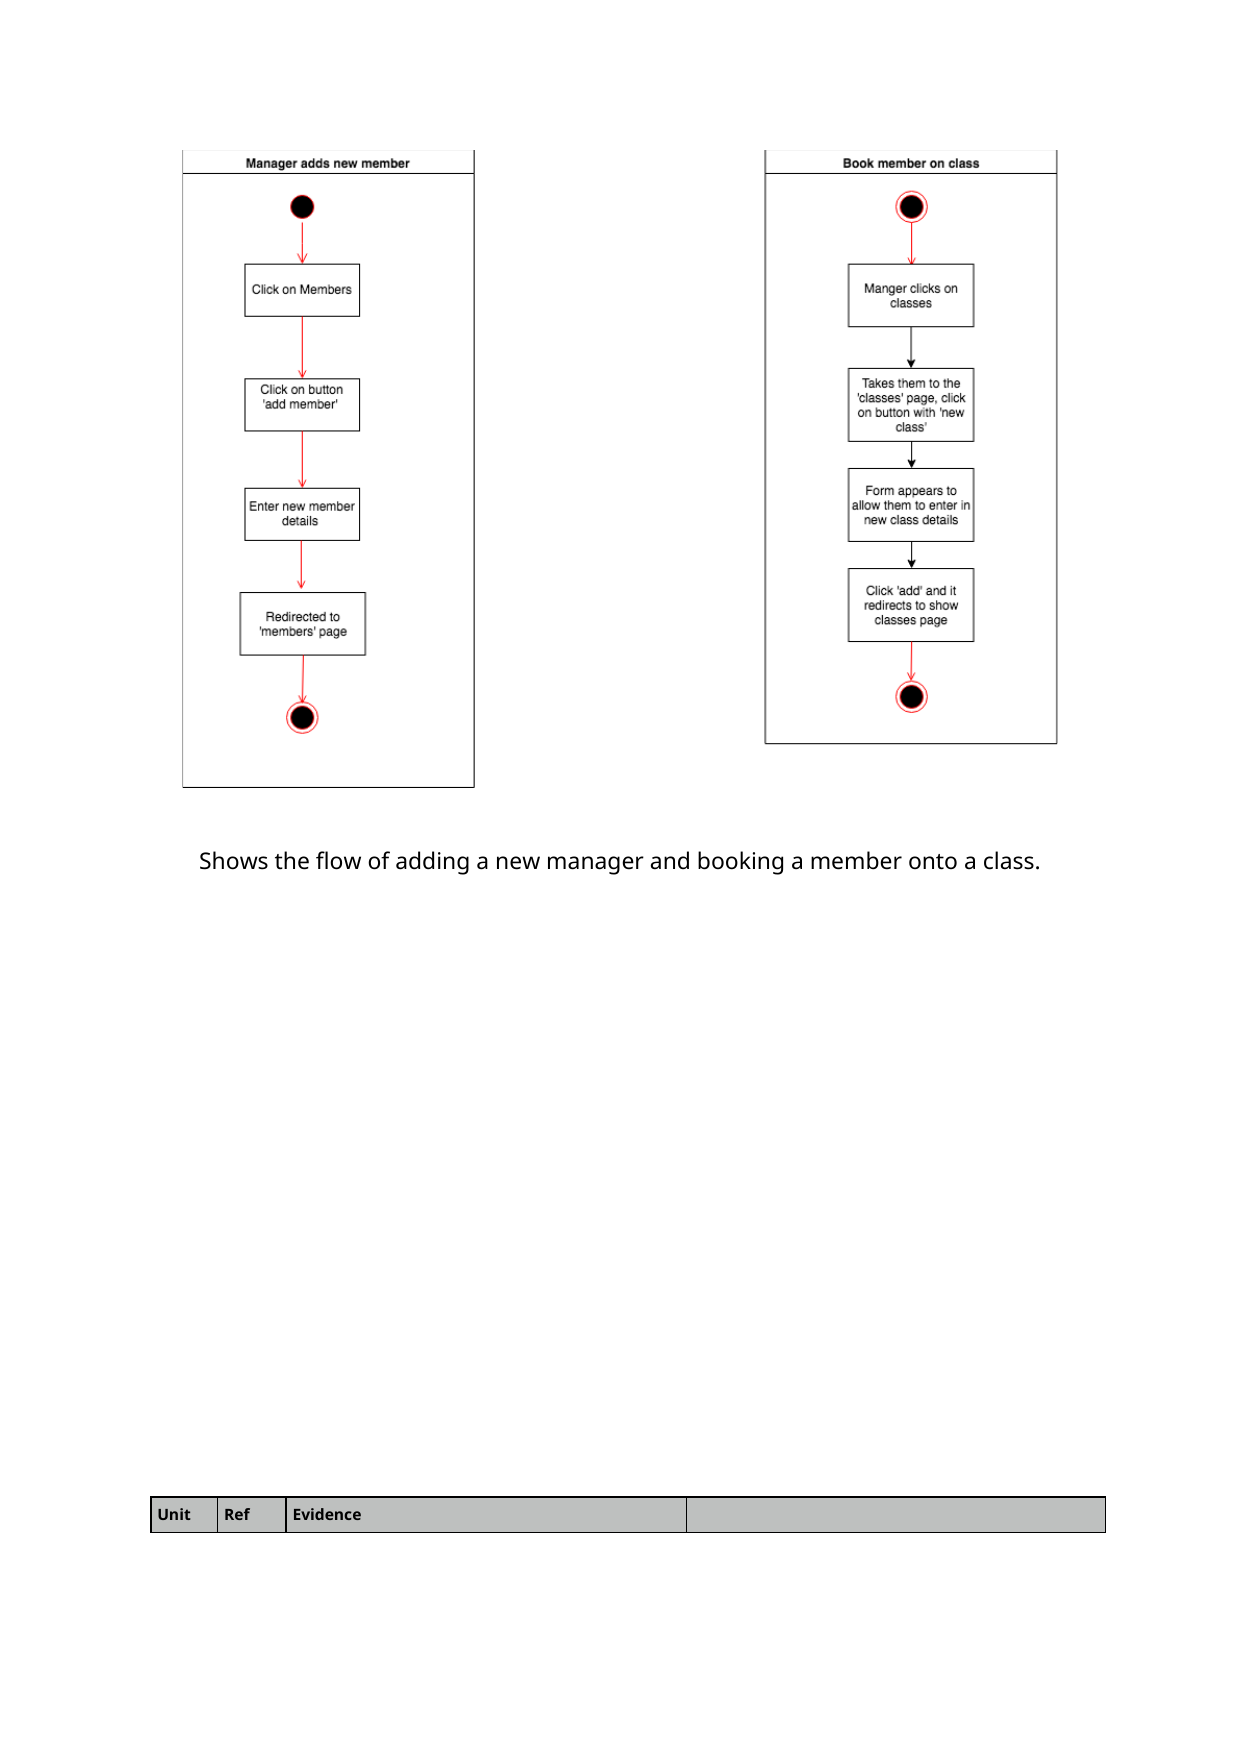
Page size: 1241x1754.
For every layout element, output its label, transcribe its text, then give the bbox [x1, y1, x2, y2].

table_header Ref [218, 1498, 285, 1532]
table_header Evidence [287, 1498, 686, 1532]
table_header Unit [152, 1498, 217, 1532]
table_header [687, 1498, 1105, 1532]
picture [182, 150, 1058, 788]
text Shows the flow of adding a new manager and booking a member onto a class. [150, 845, 1090, 876]
